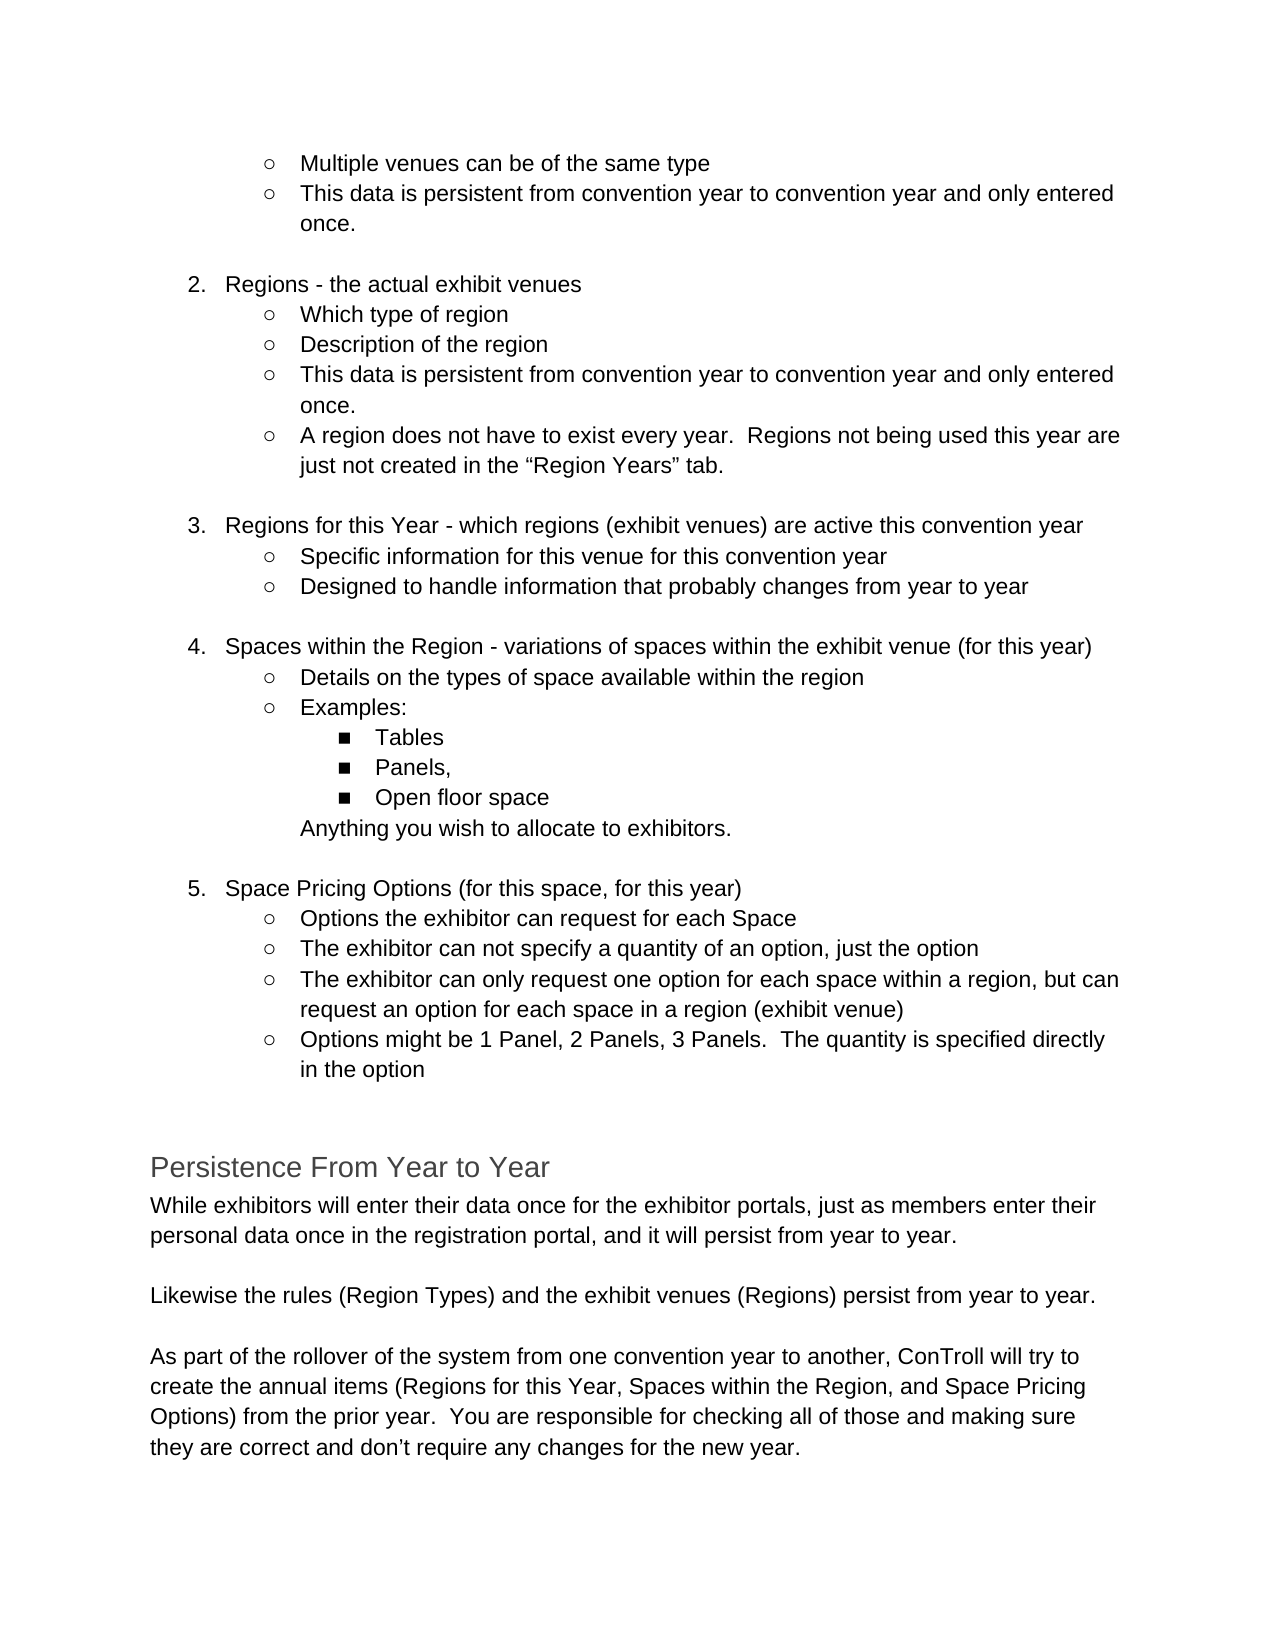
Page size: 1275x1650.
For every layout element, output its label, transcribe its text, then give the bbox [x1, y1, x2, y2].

list Examples: [262, 694, 1125, 720]
list Which type of region [262, 301, 1125, 327]
list Open floor space [337, 784, 1125, 811]
list The exhibitor can not specify a quantity of an option, just the option [262, 935, 1125, 962]
list Specific information for this venue for this convention year [262, 543, 1125, 569]
text As part of the rollover of the system from one convention year to another, ConTroll will try to create the annual items (Regions for this Year, Spaces within the Region, and Space Pricing Options) from the prior year. You are responsible for checking all of those and making sure they are correct and don’t require any changes for the new year. [150, 1343, 1125, 1460]
list The exhibitor can only request one option for each space within a region, but can request an option for each space in a region (exhibit venue) [262, 966, 1125, 1022]
list Multiple venues can be of the same type [262, 150, 1125, 176]
list Space Pricing Options (for this space, for this year) [187, 875, 1125, 901]
list Panels, [337, 754, 1125, 781]
list Description of the region [262, 331, 1125, 358]
list Spaces within the Region - variations of spaces within the exhibit venue (for this year) [187, 633, 1125, 660]
list This data is persistent from convention year to convention year and only entered once. [262, 361, 1125, 418]
list Options might be 1 Panel, 2 Panels, 3 Panels. The quantity is specified directly in the option [262, 1026, 1125, 1083]
list Details on the types of space available within the region [262, 663, 1125, 690]
text Anything you wish to allocate to exhibitors. [300, 814, 1125, 841]
list Tables [337, 724, 1125, 750]
list A region does not have to exist every year. Regions not being used this year are just not created in the “Region Years” tab. [262, 422, 1125, 478]
subtitle Persistence From Year to Year [150, 1150, 1125, 1183]
text While exhibitors will enter their data once for the exhibitor portals, just as members enter their personal data once in the registration portal, and it will persist from year to year. [150, 1192, 1125, 1248]
list Regions - the actual exhibit venues [187, 271, 1125, 297]
text Likewise the rules (Region Types) and the exhibit venues (Regions) persist from year to year. [150, 1282, 1125, 1309]
list Options the exhibitor can request for each Space [262, 905, 1125, 932]
list Regions for this Year - which regions (exhibit venues) are active this convention year [187, 512, 1125, 539]
list This data is persistent from convention year to convention year and only entered once. [262, 180, 1125, 237]
list Designed to handle information that probably changes from year to year [262, 573, 1125, 599]
